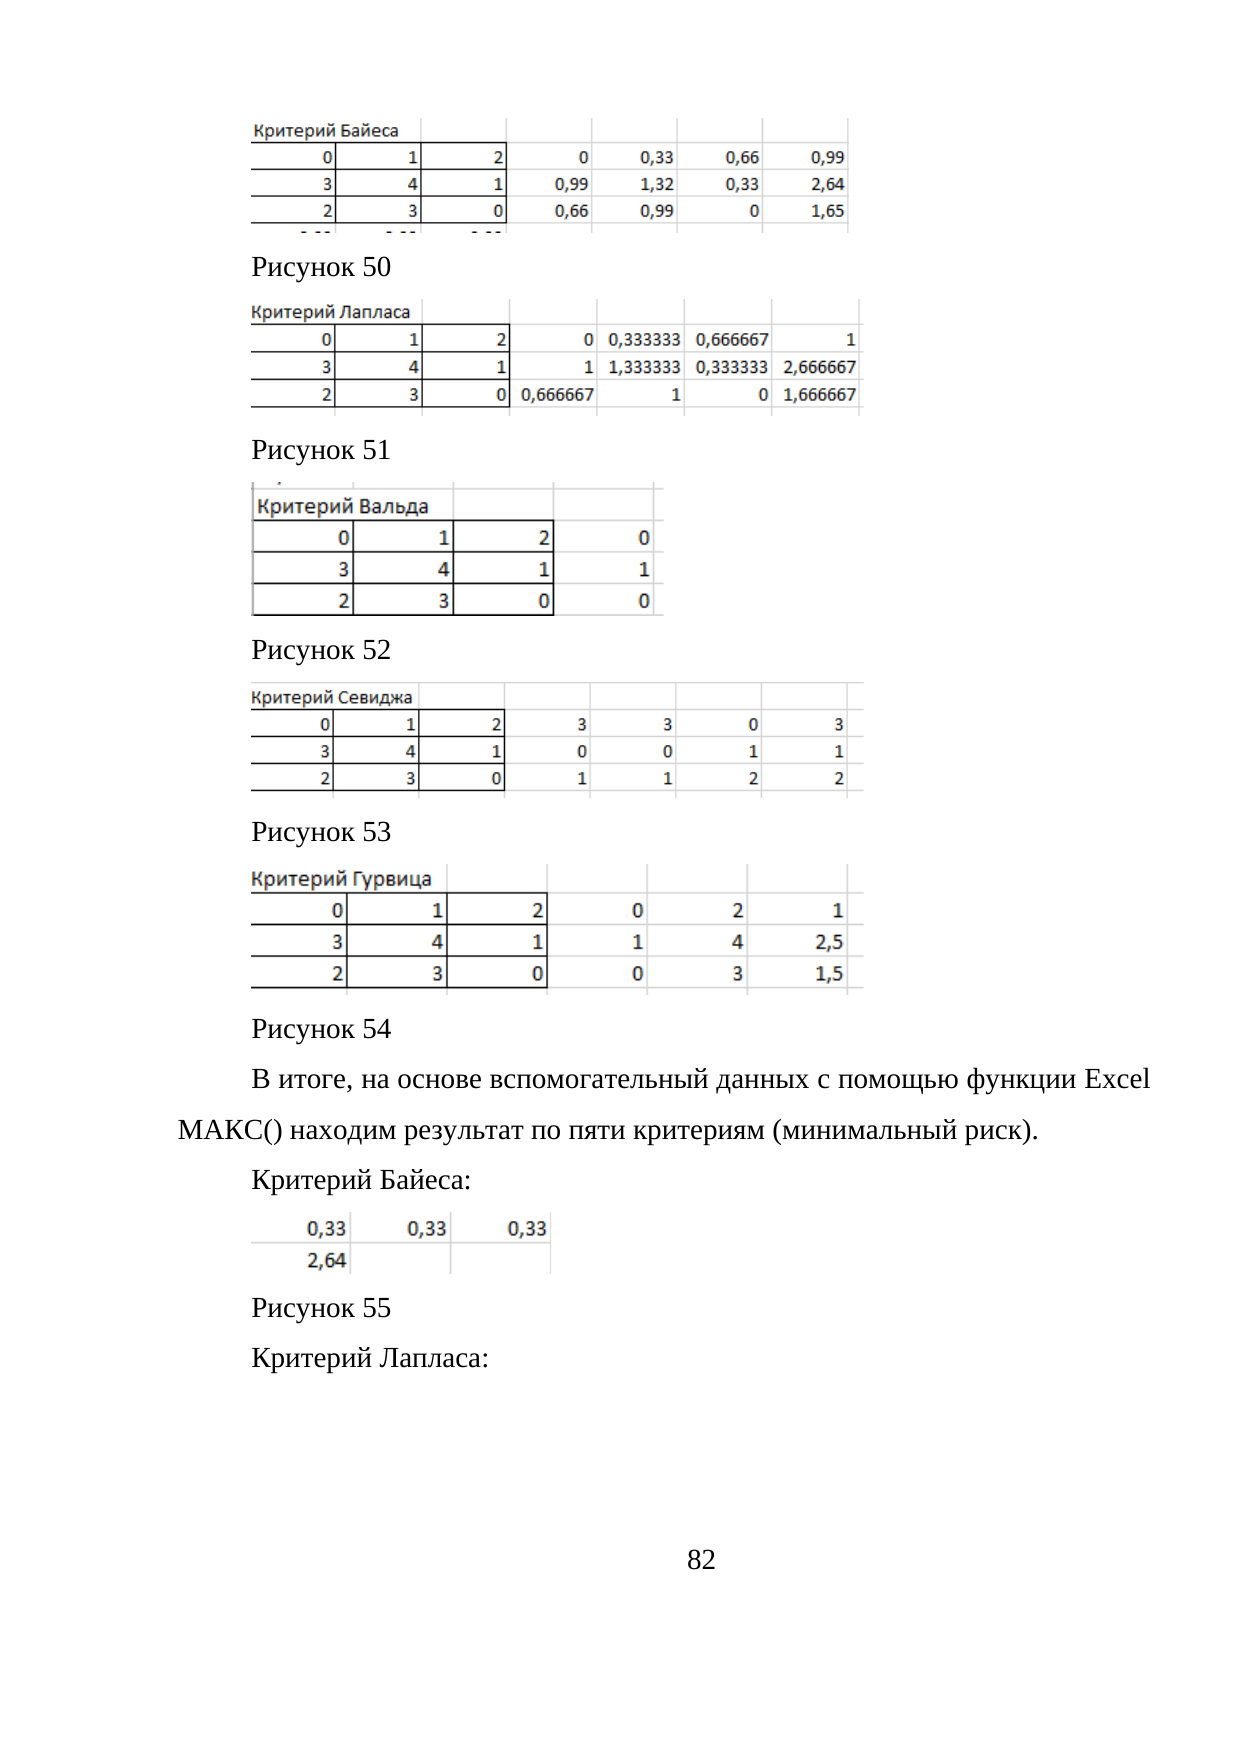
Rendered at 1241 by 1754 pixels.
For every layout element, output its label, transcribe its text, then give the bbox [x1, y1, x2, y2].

text Критерий Байеса: [177, 1162, 1152, 1196]
picture [251, 118, 850, 233]
text Критерий Лапласа: [177, 1341, 1152, 1374]
picture [251, 864, 864, 995]
picture [251, 1212, 552, 1274]
picture [251, 299, 864, 416]
picture [251, 482, 664, 616]
text В итоге, на основе вспомогательный данных с помощью функции Excel МАКС() находим результат по пяти критериям (минимальный риск). [177, 1062, 1152, 1145]
picture [251, 682, 864, 798]
